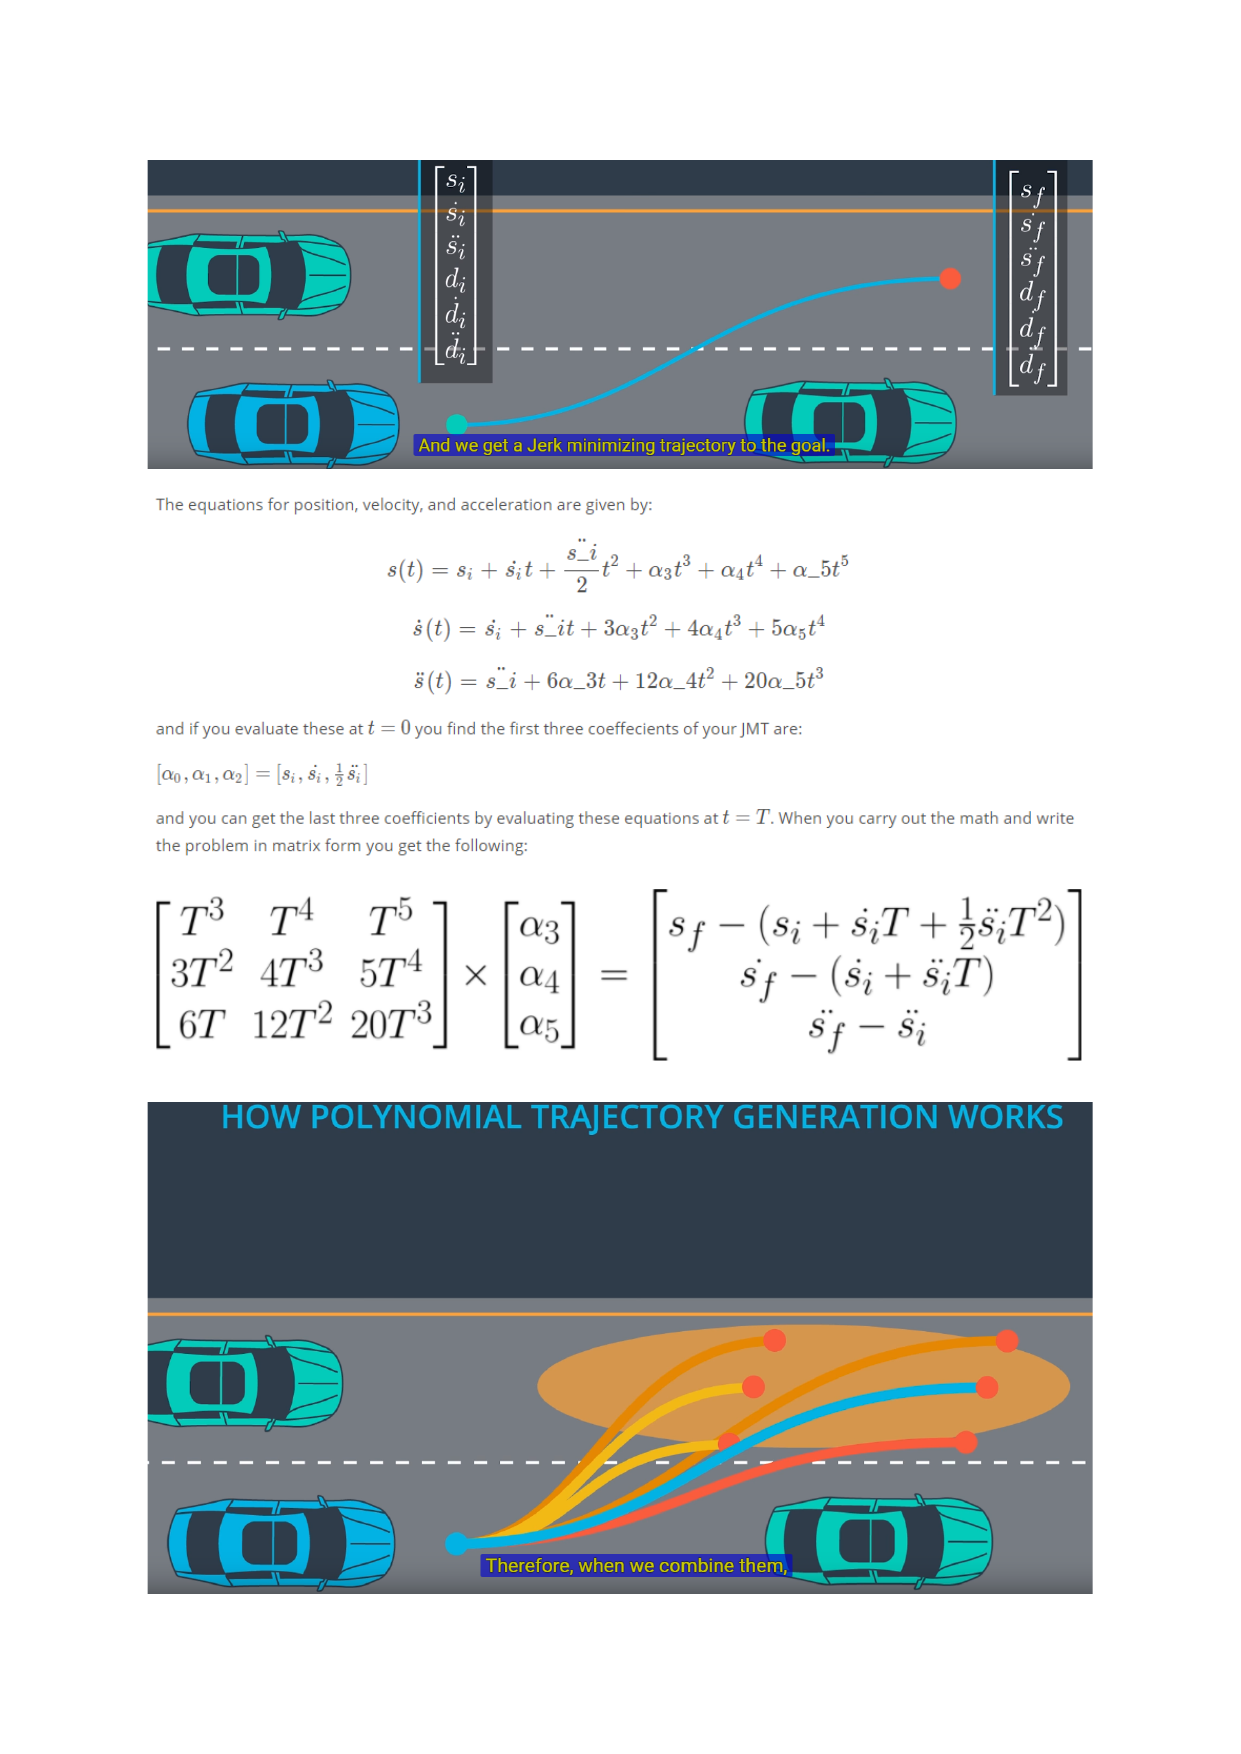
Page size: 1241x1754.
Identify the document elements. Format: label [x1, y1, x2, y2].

picture [147, 1102, 1093, 1594]
picture [147, 160, 1093, 469]
picture [147, 485, 1093, 1069]
